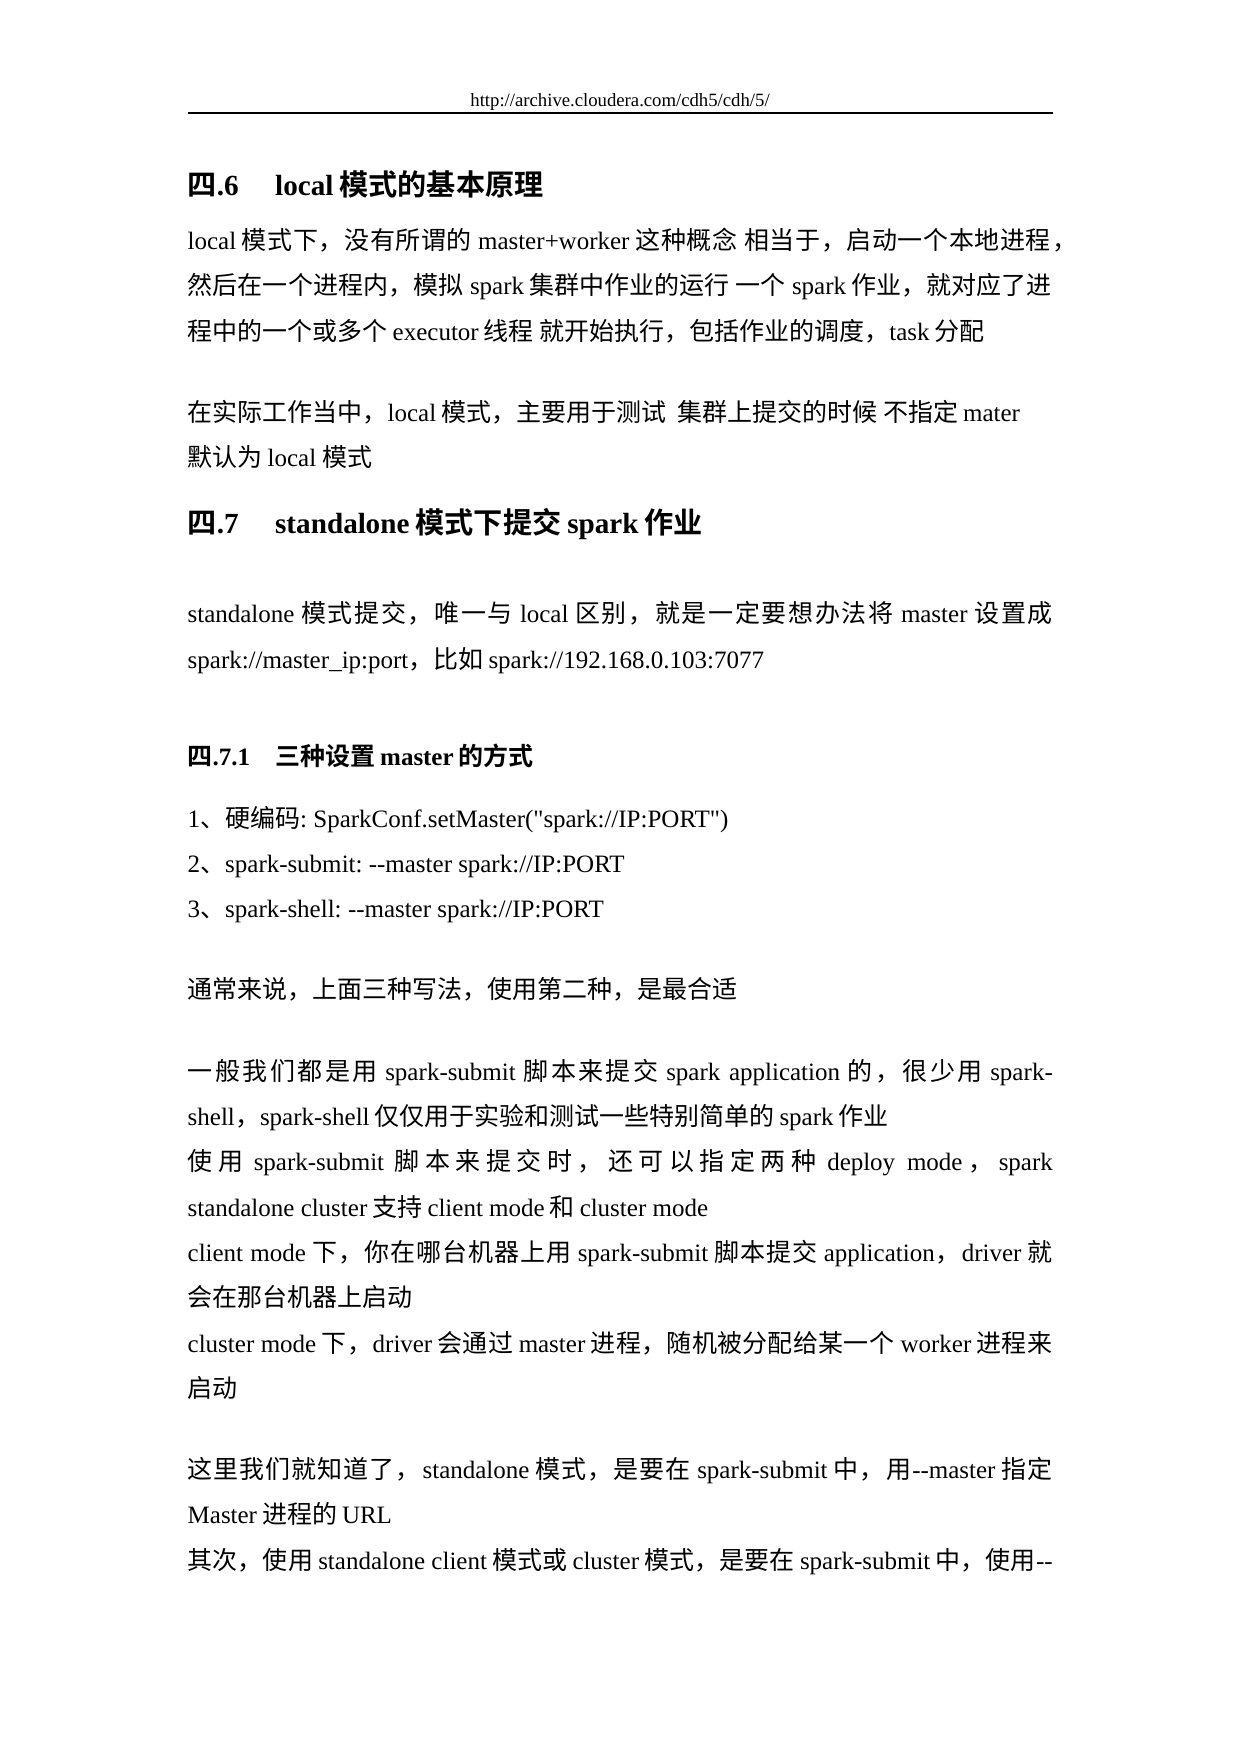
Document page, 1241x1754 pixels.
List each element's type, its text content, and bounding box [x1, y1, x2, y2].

text standalone模式提交，唯一与local区别，就是一定要想办法将master设置成spark://master_ip:port，比如spark://192.168.0.103:7077 [187, 594, 1053, 675]
text 通常来说，上面三种写法，使用第二种，是最合适 [187, 970, 1053, 1006]
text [187, 1540, 1053, 1577]
text 2、spark-submit: --master spark://IP:PORT [187, 843, 1053, 880]
text local模式下，没有所谓的master+worker这种概念 相当于，启动一个本地进程，然后在一个进程内，模拟spark集群中作业的运行 一个spark作业，就对应了进程中的一个或多个executor线程 就开始执行，包括作业的调度，task分配 [187, 221, 1053, 347]
text 使用spark-submit脚本来提交时，还可以指定两种deploy mode，spark standalone cluster支持client mode和cluster mode [187, 1142, 1053, 1223]
subtitle 三种设置master的方式 [187, 737, 1053, 773]
text cluster mode下，driver会通过master进程，随机被分配给某一个worker进程来启动 [187, 1323, 1053, 1405]
text 1、硬编码: SparkConf.setMaster("spark://IP:PORT") [187, 798, 1053, 834]
text 在实际工作当中，local模式，主要用于测试 集群上提交的时候 不指定mater [187, 392, 1053, 429]
text 默认为local 模式 [187, 438, 1053, 474]
subtitle standalone模式下提交spark作业 [187, 499, 1053, 542]
text 一般我们都是用spark-submit脚本来提交spark application的，很少用spark-shell，spark-shell仅仅用于实验和测试一些特别简单的spark作业 [187, 1051, 1053, 1133]
text 3、spark-shell: --master spark://IP:PORT [187, 889, 1053, 925]
text client mode下，你在哪台机器上用spark-submit脚本提交application，driver就会在那台机器上启动 [187, 1232, 1053, 1314]
subtitle local模式的基本原理 [187, 162, 1053, 204]
text 这里我们就知道了，standalone模式，是要在spark-submit中，用--master指定Master进程的URL [187, 1450, 1053, 1531]
